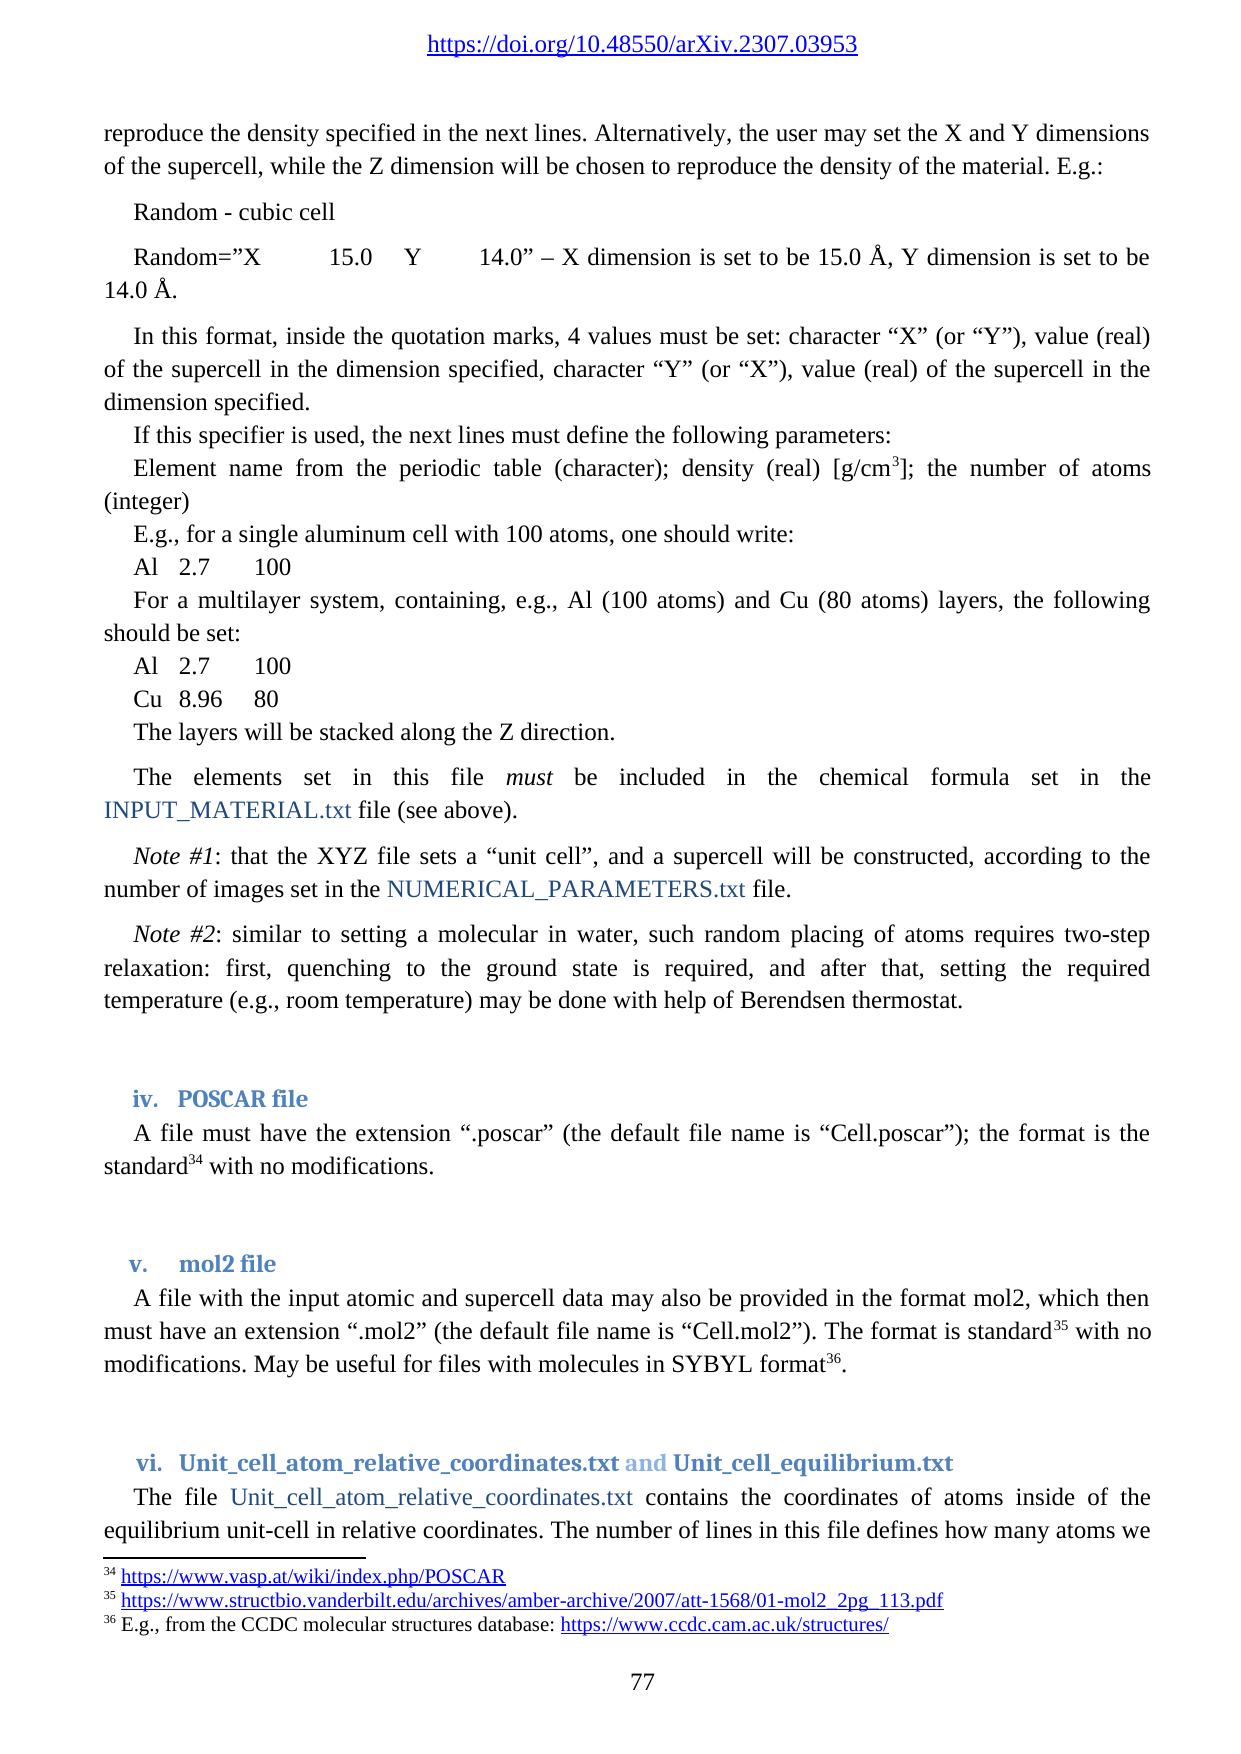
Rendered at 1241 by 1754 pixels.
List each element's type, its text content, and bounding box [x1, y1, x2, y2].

text In this format, inside the quotation marks, 4 values must be set: character “X” (or “Y”), value (real) of the supercell in the dimension specified, character “Y” (or “X”), value (real) of the supercell in the dimension specified. [103, 321, 1152, 416]
text A file must have the extension “.poscar” (the default file name is “Cell.poscar”); the format is the standard with no modifications. [103, 1118, 1152, 1180]
text If this specifier is used, the next lines must define the following parameters: [103, 420, 1152, 448]
text Al 2.7 100 [103, 651, 1152, 680]
subtitle mol2 file [133, 1250, 1152, 1279]
text A file with the input atomic and supercell data may also be provided in the format mol2, which then must have an extension “.mol2” (the default file name is “Cell.mol2”). The format is standard with no modifications. May be useful for files with molecules in SYBYL format. [103, 1283, 1152, 1378]
text Random=”X 15.0 Y 14.0” – X dimension is set to be 15.0 Å, Y dimension is set to be 14.0 Å. [103, 242, 1152, 304]
text Random - cubic cell [103, 197, 1152, 225]
text Element name from the periodic table (character); density (real) [g/cm3]; the number of atoms (integer) [103, 453, 1152, 514]
text Note #2: similar to setting a molecular in water, such random placing of atoms requires two-step relaxation: first, quenching to the ground state is required, and after that, setting the required temperature (e.g., room temperature) may be done with help of Berendsen thermostat. [103, 919, 1152, 1014]
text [103, 1482, 1152, 1544]
text E.g., for a single aluminum cell with 100 atoms, one should write: [103, 519, 1152, 548]
subtitle POSCAR file [158, 1085, 1152, 1114]
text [103, 118, 1152, 180]
text The elements set in this file must be included in the chemical formula set in the INPUT_MATERIAL.txt file (see above). [103, 762, 1152, 824]
text Al 2.7 100 [103, 552, 1152, 581]
text For a multilayer system, containing, e.g., Al (100 atoms) and Cu (80 atoms) layers, the following should be set: [103, 585, 1152, 647]
text The layers will be stacked along the Z direction. [103, 717, 1152, 746]
text Note #1: that the XYZ file sets a “unit cell”, and a supercell will be constructed, according to the number of images set in the NUMERICAL_PARAMETERS.txt file. [103, 841, 1152, 903]
text Cu 8.96 80 [103, 684, 1152, 713]
subtitle Unit_cell_atom_relative_coordinates.txt and Unit_cell_equilibrium.txt [148, 1449, 1152, 1478]
